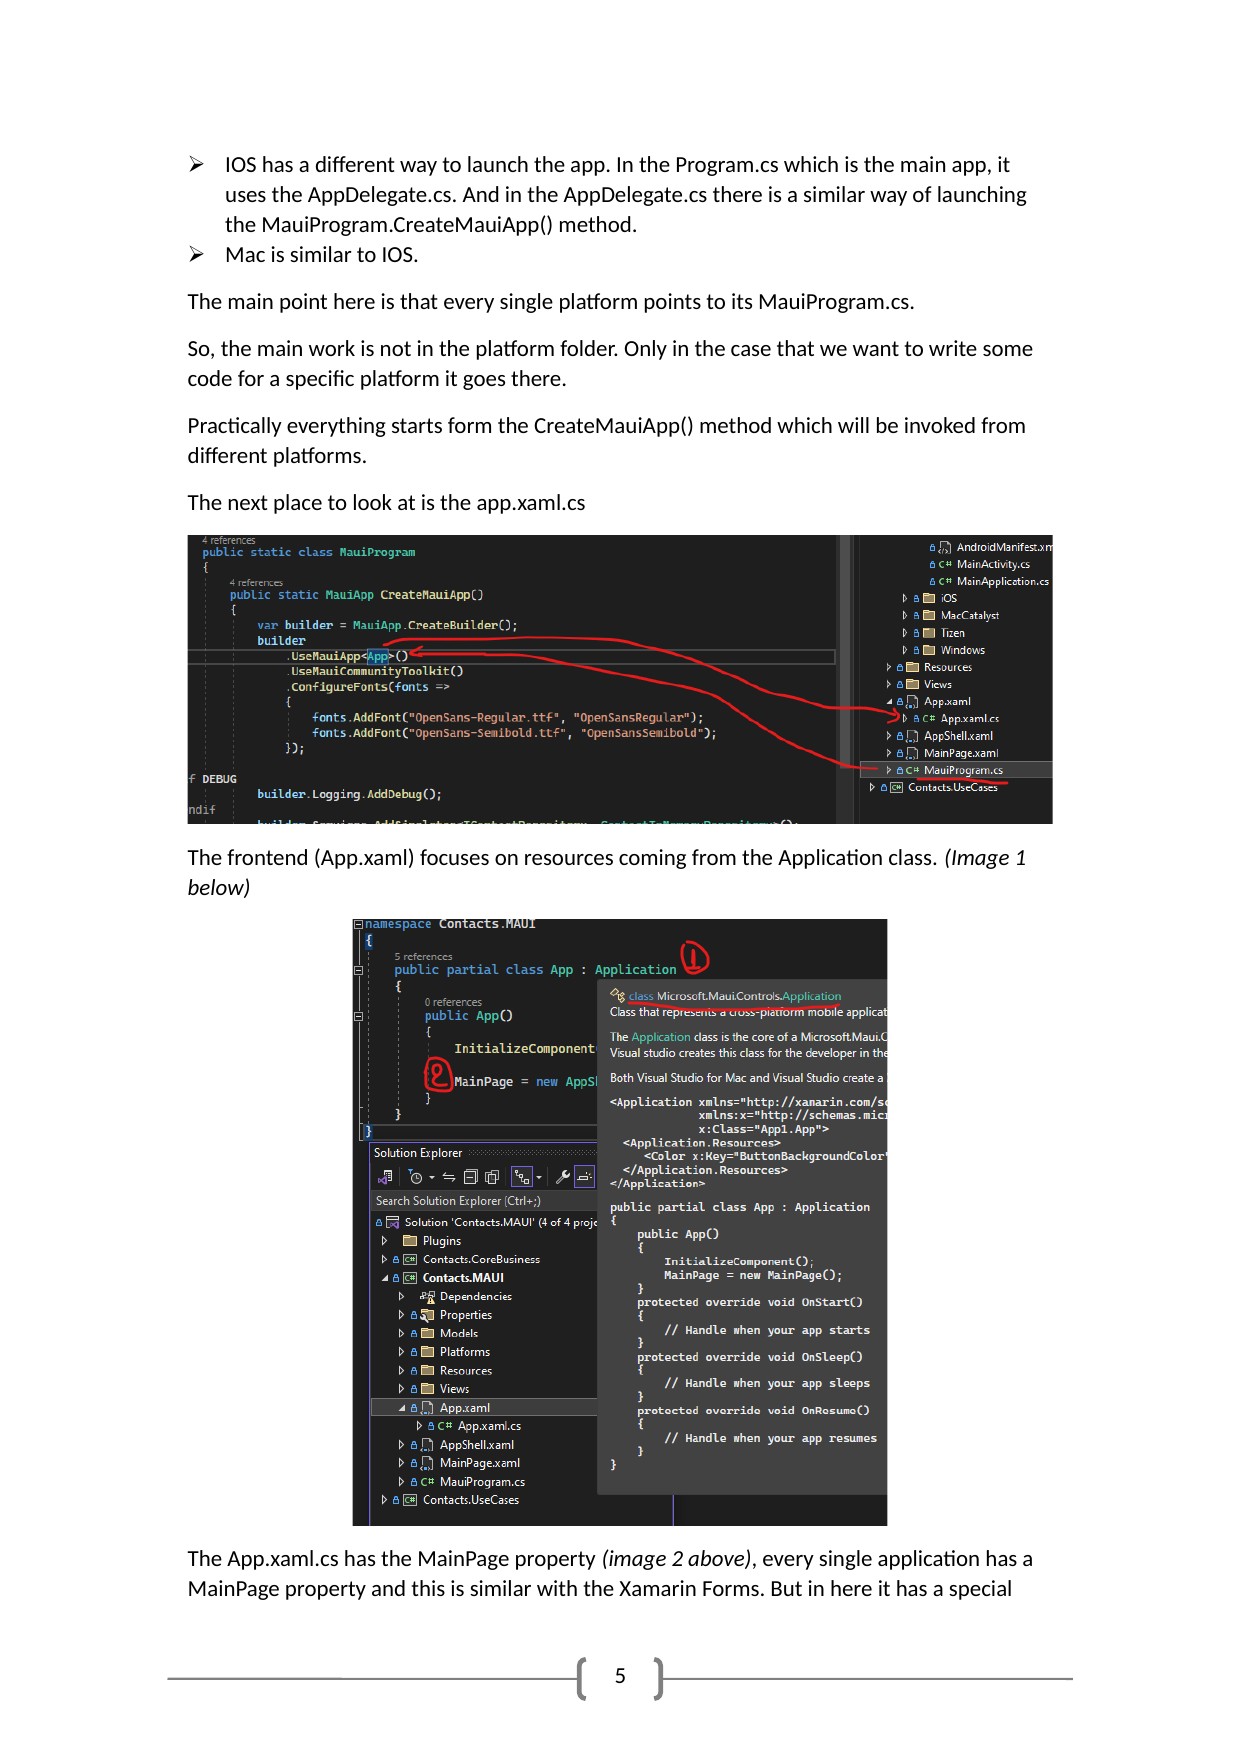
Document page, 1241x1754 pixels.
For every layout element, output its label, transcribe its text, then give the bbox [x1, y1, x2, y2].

picture [352, 919, 888, 1526]
picture [187, 535, 1053, 824]
text Practically everything starts form the CreateMauiApp() method which will be invoked from different platforms. [187, 411, 1053, 470]
text The frontend (App.xaml) focuses on resources coming from the Application class. (Image 1 below) [187, 843, 1053, 901]
text The main point here is that every single platform points to its MauiProgram.cs. [187, 287, 1053, 316]
text So, the main work is not in the platform folder. Only in the case that we want to write some code for a specific platform it goes there. [187, 334, 1053, 393]
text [187, 1544, 1053, 1603]
list Mac is similar to IOS. [187, 241, 1053, 269]
list IOS has a different way to launch the app. In the Program.cs which is the main app, it uses the AppDelegate.cs. And in the AppDelegate.cs there is a similar way of launching the MauiProgram.CreateMauiApp() method. [187, 150, 1053, 238]
text The next place to look at is the app.xaml.cs [187, 488, 1053, 517]
